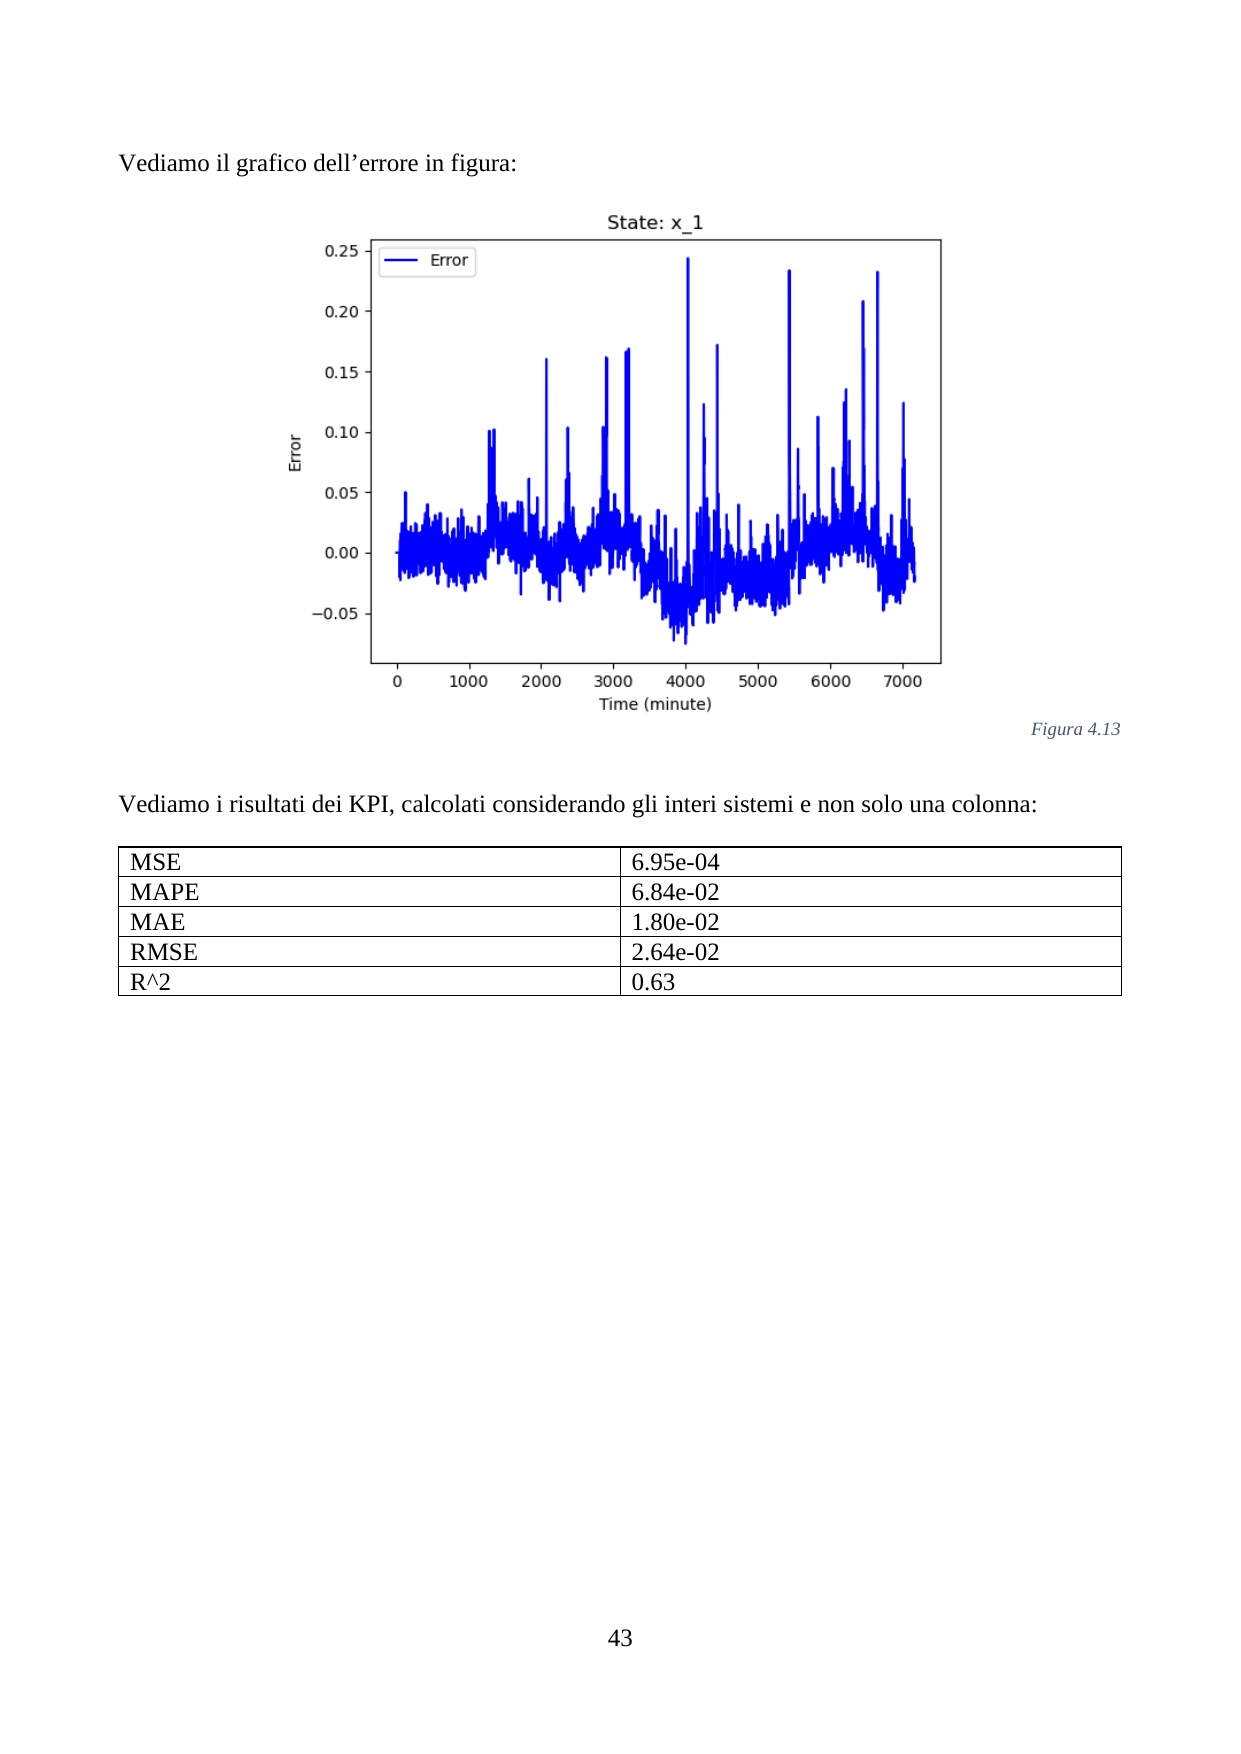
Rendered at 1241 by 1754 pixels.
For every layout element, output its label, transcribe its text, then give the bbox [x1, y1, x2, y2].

table_cell 2.64e-02 [621, 937, 1121, 966]
table_cell MAPE [119, 877, 620, 906]
table_header MSE [119, 848, 620, 876]
table_cell 0.63 [621, 967, 1121, 995]
text Vediamo il grafico dell’errore in figura: [118, 148, 1122, 176]
table_cell RMSE [119, 937, 620, 966]
table_cell 6.84e-02 [621, 877, 1121, 906]
text Vediamo i risultati dei KPI, calcolati considerando gli interi sistemi e non solo una colonna: [118, 789, 1122, 818]
picture [281, 205, 959, 718]
table_header 6.95e-04 [621, 848, 1121, 876]
table_cell 1.80e-02 [621, 907, 1121, 936]
table_cell R^2 [119, 967, 620, 995]
text Figura 4.13 [118, 718, 1122, 739]
table_cell MAE [119, 907, 620, 936]
